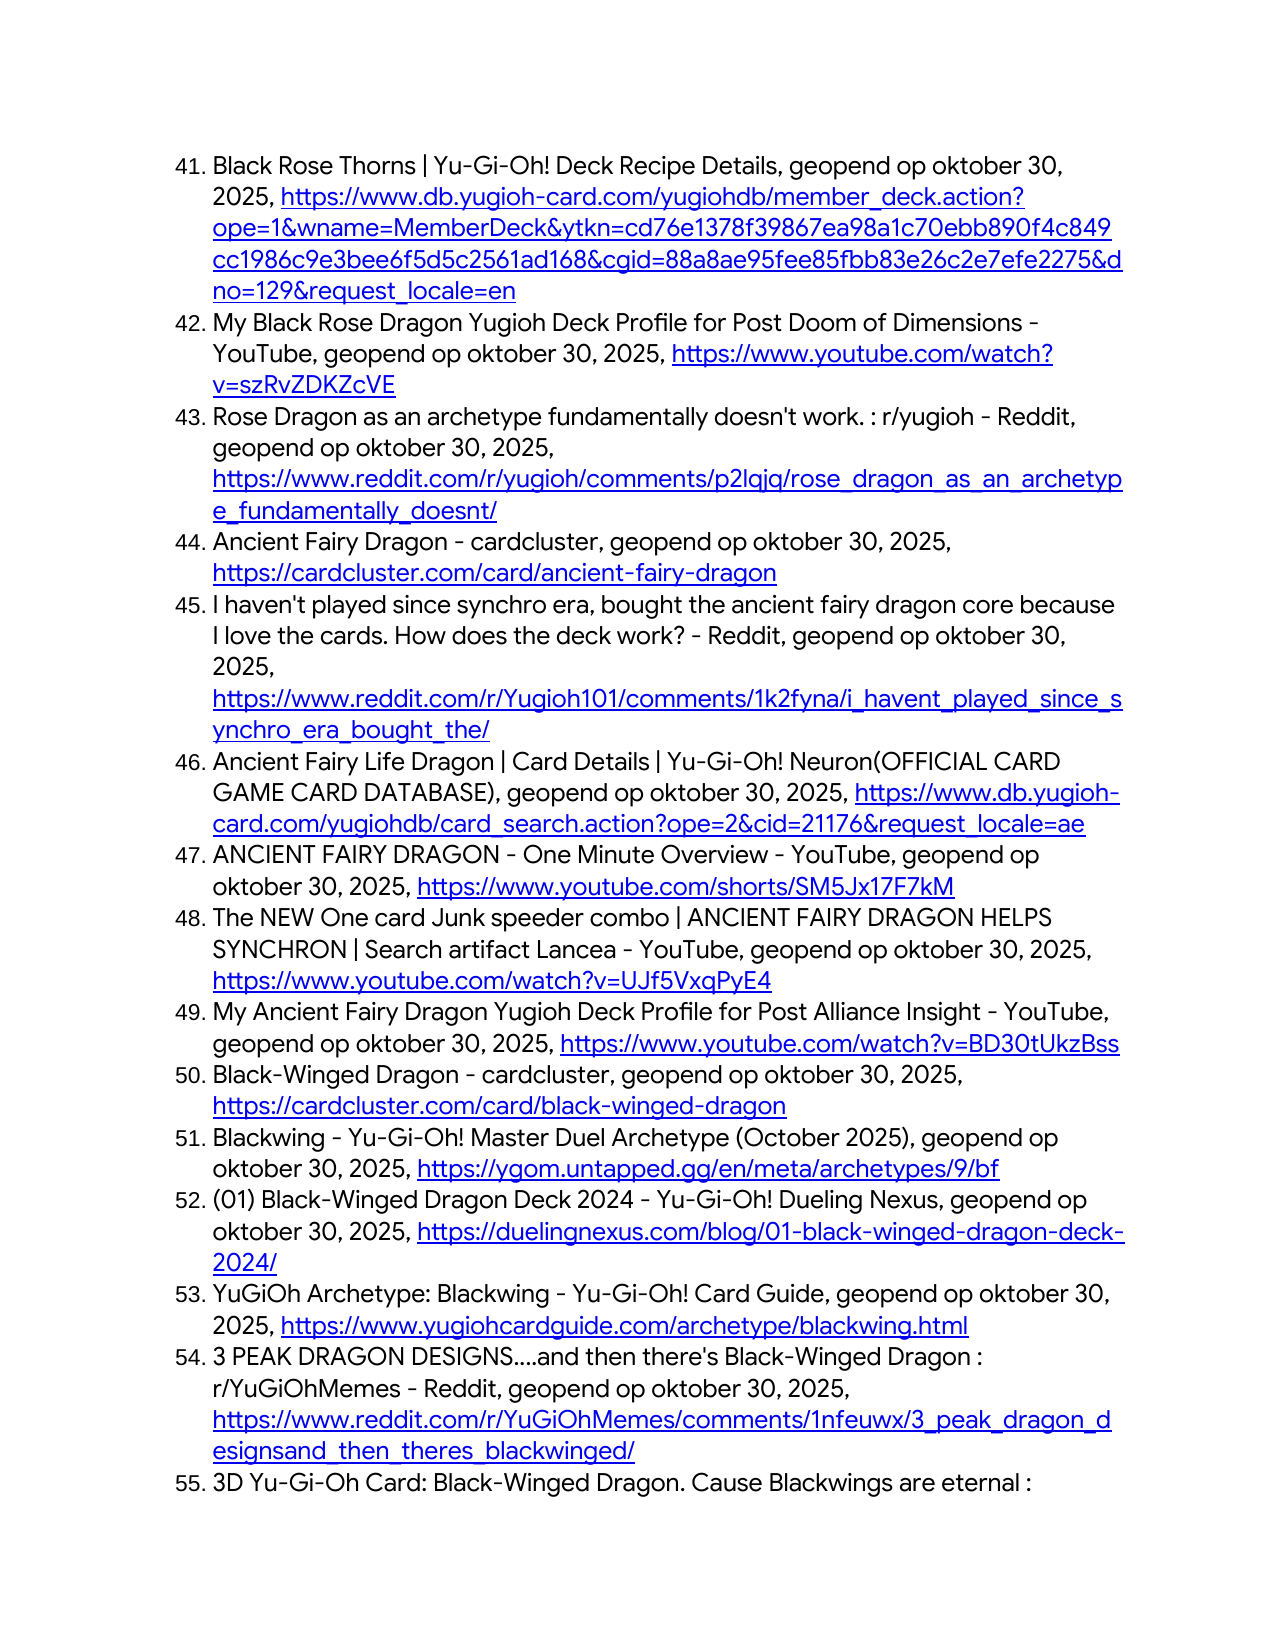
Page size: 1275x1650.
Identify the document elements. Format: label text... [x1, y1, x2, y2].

list Black Rose Thorns | Yu-Gi-Oh! Deck Recipe Details, geopend op oktober 30, 2025, https://www.db.yugioh-card.com/yugiohdb/member_deck.action?ope=1&wname=MemberDeck&ytkn=cd76e1378f39867ea98a1c70ebb890f4c849cc1986c9e3bee6f5d5c2561ad168&cgid=88a8ae95fee85fbb83e26c2e7efe2275&dno=129&request_locale=en [175, 150, 1125, 307]
list Black-Winged Dragon - cardcluster, geopend op oktober 30, 2025, https://cardcluster.com/card/black-winged-dragon [175, 1059, 1125, 1122]
list Rose Dragon as an archetype fundamentally doesn't work. : r/yugioh - Reddit, geopend op oktober 30, 2025, https://www.reddit.com/r/yugioh/comments/p2lqjq/rose_dragon_as_an_archetype_fundamentally_doesnt/ [175, 401, 1125, 526]
list Ancient Fairy Dragon - cardcluster, geopend op oktober 30, 2025, https://cardcluster.com/card/ancient-fairy-dragon [175, 526, 1125, 589]
list ANCIENT FAIRY DRAGON - One Minute Overview - YouTube, geopend op oktober 30, 2025, https://www.youtube.com/shorts/SM5Jx17F7kM [175, 840, 1125, 902]
list The NEW One card Junk speeder combo | ANCIENT FAIRY DRAGON HELPS SYNCHRON | Search artifact Lancea - YouTube, geopend op oktober 30, 2025, https://www.youtube.com/watch?v=UJf5VxqPyE4 [175, 902, 1125, 997]
list My Ancient Fairy Dragon Yugioh Deck Profile for Post Alliance Insight - YouTube, geopend op oktober 30, 2025, https://www.youtube.com/watch?v=BD30tUkzBss [175, 997, 1125, 1059]
list (01) Black-Winged Dragon Deck 2024 - Yu-Gi-Oh! Dueling Nexus, geopend op oktober 30, 2025, https://duelingnexus.com/blog/01-black-winged-dragon-deck-2024/ [175, 1185, 1125, 1279]
list Ancient Fairy Life Dragon | Card Details | Yu-Gi-Oh! Neuron(OFFICIAL CARD GAME CARD DATABASE), geopend op oktober 30, 2025, https://www.db.yugioh-card.com/yugiohdb/card_search.action?ope=2&cid=21176&request_locale=ae [175, 746, 1125, 840]
list YuGiOh Archetype: Blackwing - Yu-Gi-Oh! Card Guide, geopend op oktober 30, 2025, https://www.yugiohcardguide.com/archetype/blackwing.html [175, 1279, 1125, 1341]
list I haven't played since synchro era, bought the ancient fairy dragon core because I love the cards. How does the deck work? - Reddit, geopend op oktober 30, 2025, https://www.reddit.com/r/Yugioh101/comments/1k2fyna/i_havent_played_since_synchro_era_bought_the/ [175, 589, 1125, 746]
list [175, 1467, 1125, 1498]
list 3 PEAK DRAGON DESIGNS....and then there's Black-Winged Dragon : r/YuGiOhMemes - Reddit, geopend op oktober 30, 2025, https://www.reddit.com/r/YuGiOhMemes/comments/1nfeuwx/3_peak_dragon_designsand_then_theres_blackwinged/ [175, 1341, 1125, 1467]
list My Black Rose Dragon Yugioh Deck Profile for Post Doom of Dimensions - YouTube, geopend op oktober 30, 2025, https://www.youtube.com/watch?v=szRvZDKZcVE [175, 307, 1125, 401]
list Blackwing - Yu-Gi-Oh! Master Duel Archetype (October 2025), geopend op oktober 30, 2025, https://ygom.untapped.gg/en/meta/archetypes/9/bf [175, 1122, 1125, 1185]
